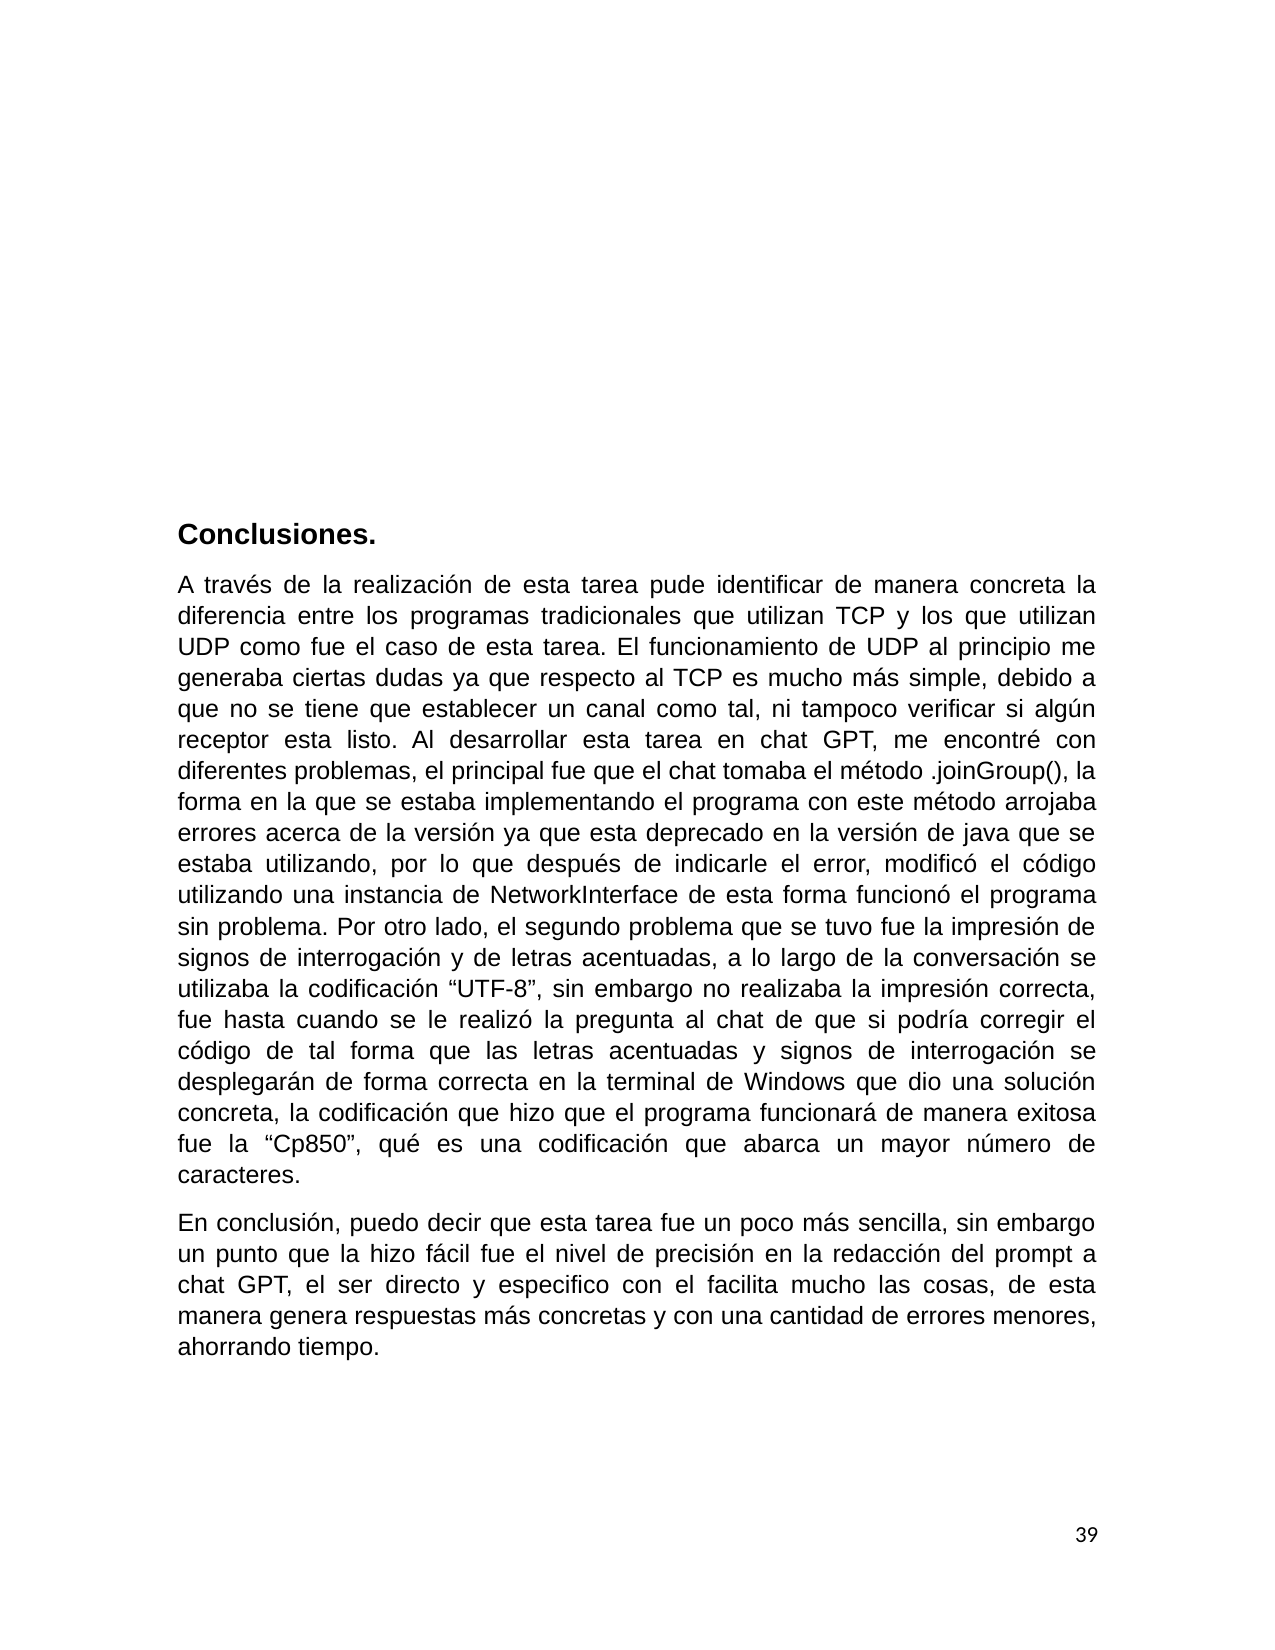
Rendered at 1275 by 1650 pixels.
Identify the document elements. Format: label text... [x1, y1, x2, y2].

text En conclusión, puedo decir que esta tarea fue un poco más sencilla, sin embargo un punto que la hizo fácil fue el nivel de precisión en la redacción del prompt a chat GPT, el ser directo y especifico con el facilita mucho las cosas, de esta manera genera respuestas más concretas y con una cantidad de errores menores, ahorrando tiempo. [177, 1208, 1098, 1361]
text Conclusiones. [177, 517, 1098, 551]
text A través de la realización de esta tarea pude identificar de manera concreta la diferencia entre los programas tradicionales que utilizan TCP y los que utilizan UDP como fue el caso de esta tarea. El funcionamiento de UDP al principio me generaba ciertas dudas ya que respecto al TCP es mucho más simple, debido a que no se tiene que establecer un canal como tal, ni tampoco verificar si algún receptor esta listo. Al desarrollar esta tarea en chat GPT, me encontré con diferentes problemas, el principal fue que el chat tomaba el método .joinGroup(), la forma en la que se estaba implementando el programa con este método arrojaba errores acerca de la versión ya que esta deprecado en la versión de java que se estaba utilizando, por lo que después de indicarle el error, modificó el código utilizando una instancia de NetworkInterface de esta forma funcionó el programa sin problema. Por otro lado, el segundo problema que se tuvo fue la impresión de signos de interrogación y de letras acentuadas, a lo largo de la conversación se utilizaba la codificación “UTF-8”, sin embargo no realizaba la impresión correcta, fue hasta cuando se le realizó la pregunta al chat de que si podría corregir el código de tal forma que las letras acentuadas y signos de interrogación se desplegarán de forma correcta en la terminal de Windows que dio una solución concreta, la codificación que hizo que el programa funcionará de manera exitosa fue la “Cp850”, qué es una codificación que abarca un mayor número de caracteres. [177, 570, 1098, 1189]
